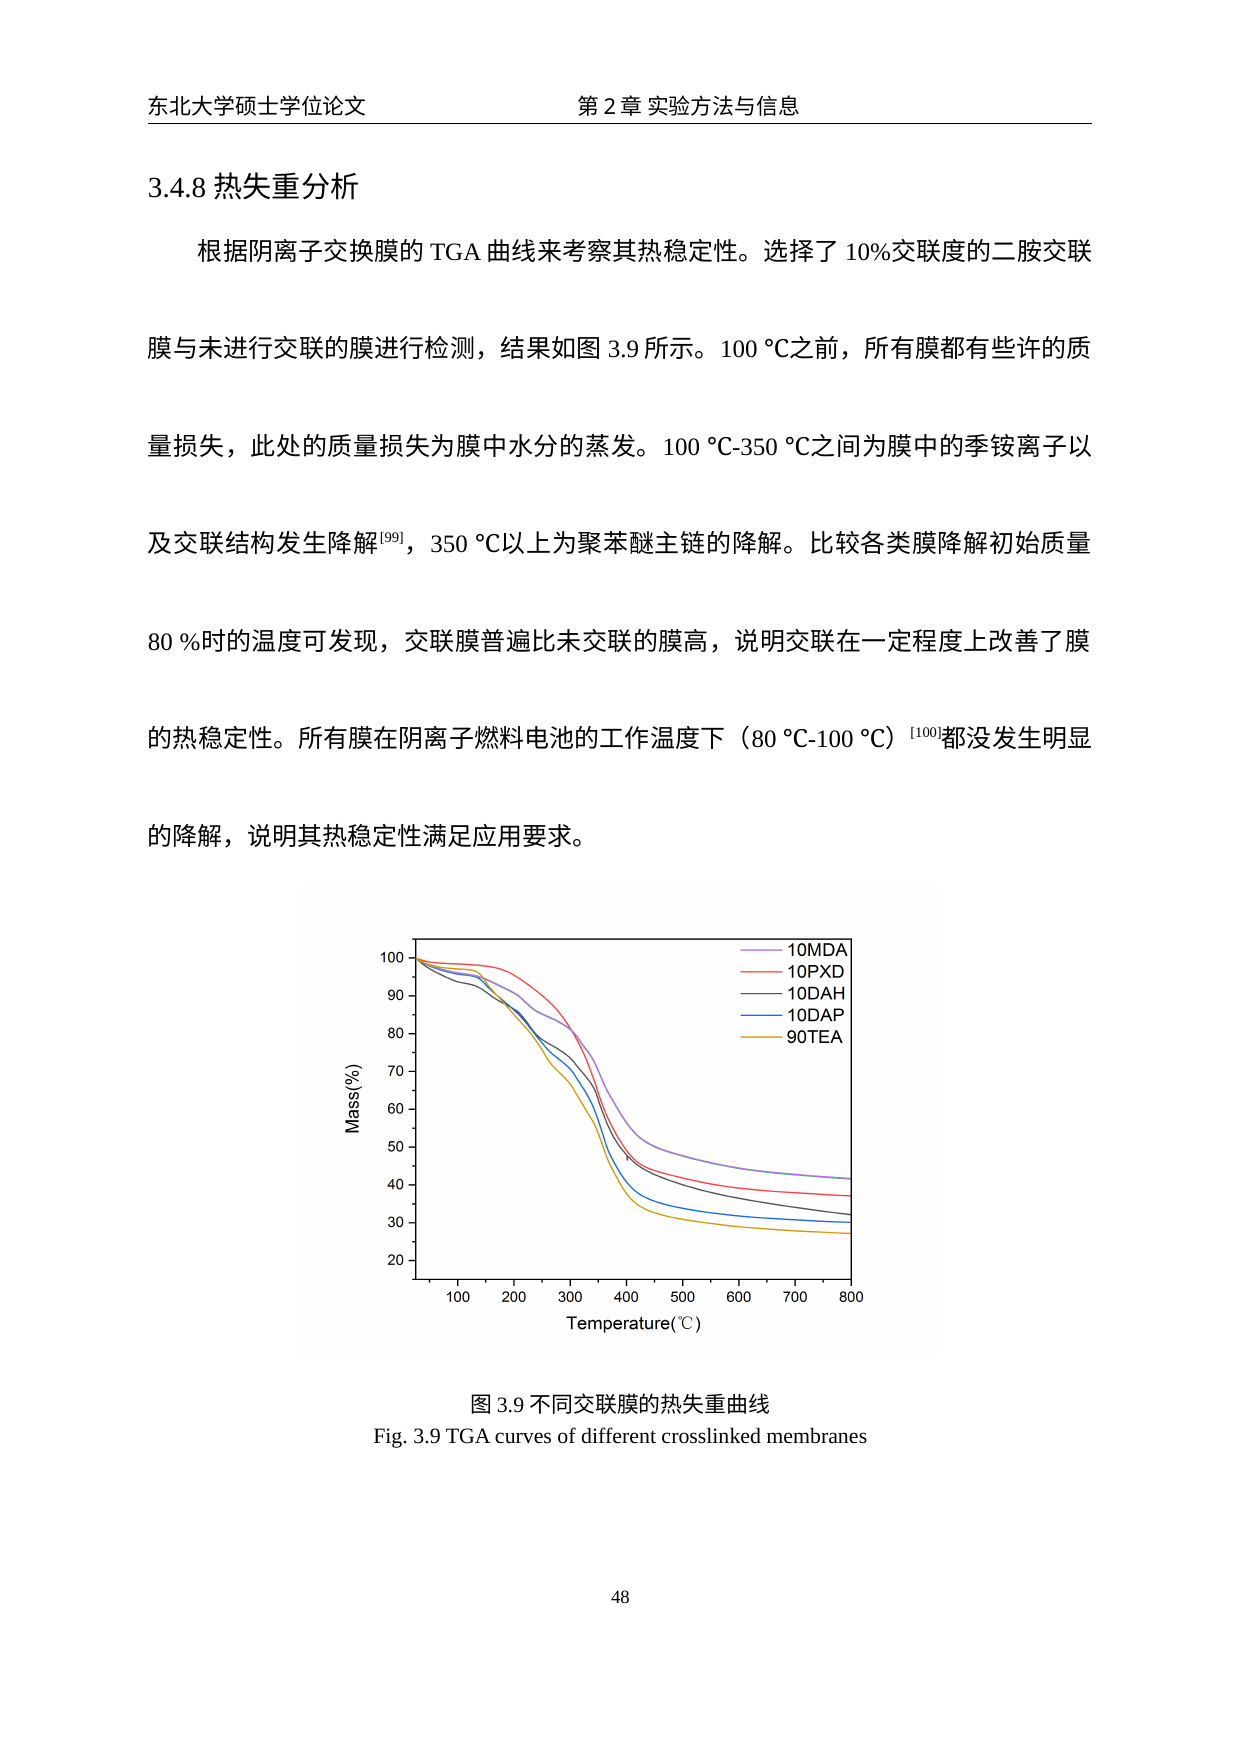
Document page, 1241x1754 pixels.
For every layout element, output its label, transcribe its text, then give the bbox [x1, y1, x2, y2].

text Fig. 3.9 TGA curves of different crosslinked membranes [148, 1419, 1092, 1452]
text 根据阴离子交换膜的TGA曲线来考察其热稳定性。选择了10%交联度的二胺交联膜与未进行交联的膜进行检测，结果如图3.9所示。100 ℃之前，所有膜都有些许的质量损失，此处的质量损失为膜中水分的蒸发。100 ℃-350 ℃之间为膜中的季铵离子以及交联结构发生降解[99]，350 ℃以上为聚苯醚主链的降解。比较各类膜降解初始质量80 %时的温度可发现，交联膜普遍比未交联的膜高，说明交联在一定程度上改善了膜的热稳定性。所有膜在阴离子燃料电池的工作温度下（80 ℃-100 ℃）[100]都没发生明显的降解，说明其热稳定性满足应用要求。 [148, 217, 1092, 867]
text 图3.9 不同交联膜的热失重曲线 [148, 1387, 1092, 1419]
picture [301, 885, 940, 1358]
subtitle 3.4.8 热失重分析 [148, 152, 1092, 217]
